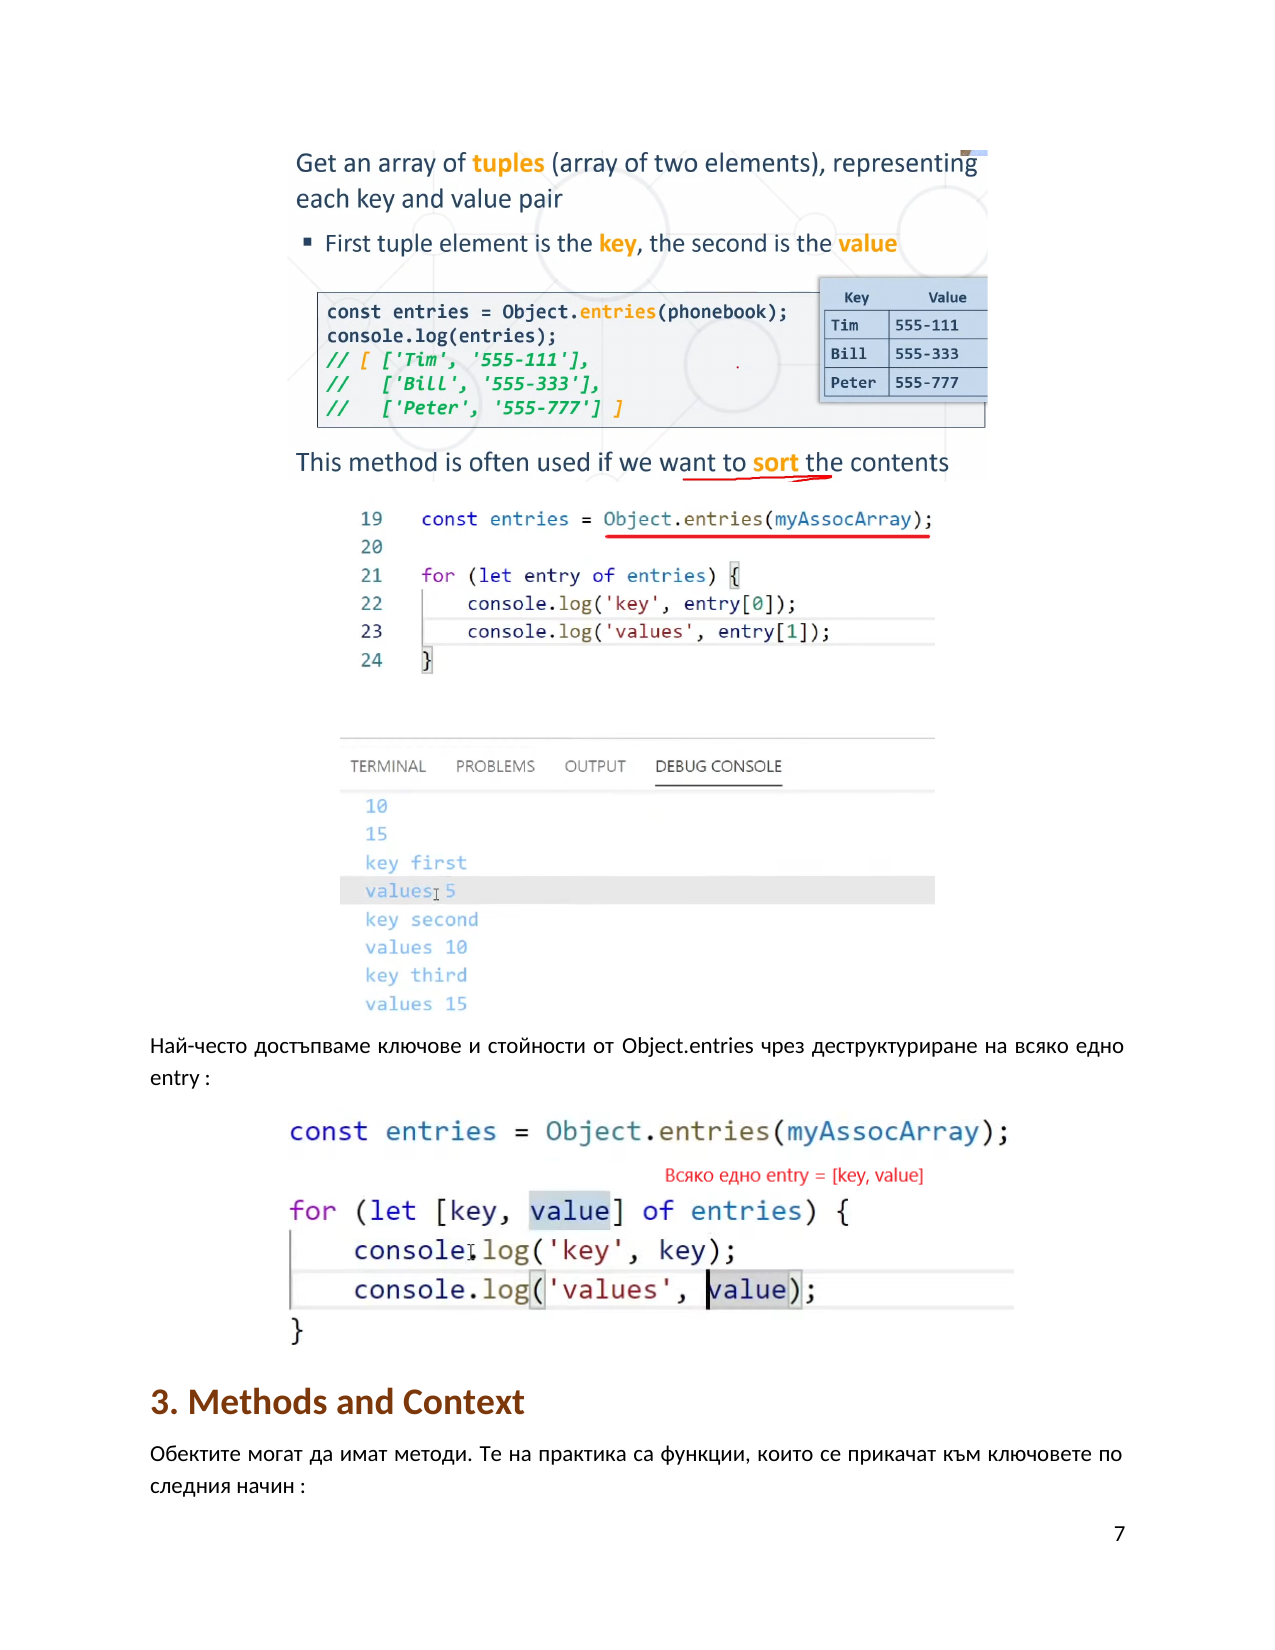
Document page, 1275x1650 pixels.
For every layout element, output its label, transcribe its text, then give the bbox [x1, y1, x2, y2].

picture [261, 1107, 1014, 1353]
text Най-често достъпваме ключове и стойности от Object.entries чрез деструктуриране на всяко едно entry : [150, 1031, 1125, 1091]
picture [287, 150, 988, 482]
text Обектите могат да имат методи. Те на практика са функции, които се прикачат към ключовете по следния начин : [150, 1439, 1125, 1499]
subtitle Methods and Context [150, 1378, 1125, 1424]
picture [340, 498, 935, 1015]
